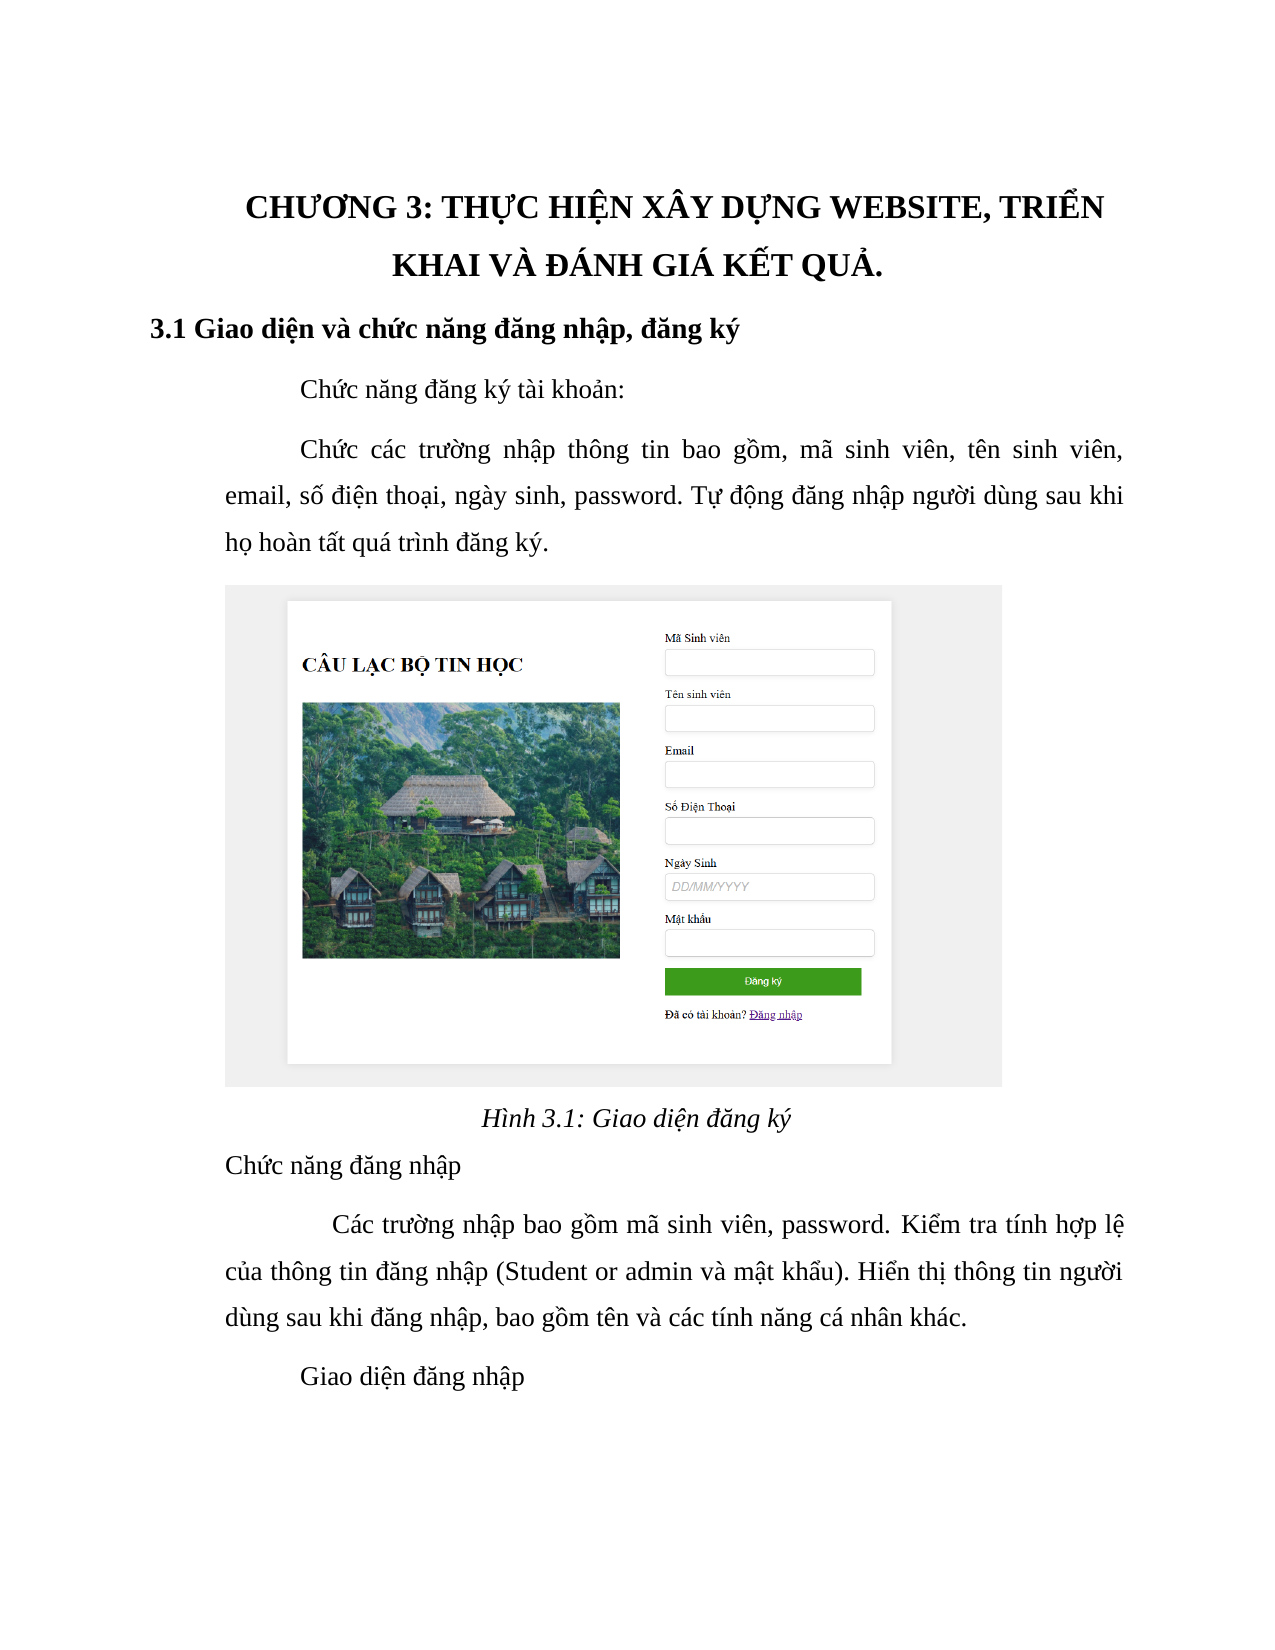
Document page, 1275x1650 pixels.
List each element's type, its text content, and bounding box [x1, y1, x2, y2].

text Giao diện đăng nhập [225, 1361, 1125, 1392]
text Chức năng đăng nhập [150, 1149, 1125, 1180]
subtitle CHƯƠNG 3: THỰC HIỆN XÂY DỰNG WEBSITE, TRIỂN KHAI VÀ ĐÁNH GIÁ KẾT QUẢ. [150, 187, 1125, 283]
picture [225, 585, 1003, 1087]
text 3.1 Giao diện và chức năng đăng nhập, đăng ký [150, 311, 1125, 344]
text Hình 3.1: Giao diện đăng ký [150, 1102, 1125, 1133]
text Các trường nhập bao gồm mã sinh viên, password. Kiểm tra tính hợp lệ của thông tin đăng nhập (Student or admin và mật khẩu). Hiển thị thông tin người dùng sau khi đăng nhập, bao gồm tên và các tính năng cá nhân khác. [225, 1208, 1125, 1332]
text Chức năng đăng ký tài khoản: [225, 374, 1125, 405]
text Chức các trường nhập thông tin bao gồm, mã sinh viên, tên sinh viên, email, số điện thoại, ngày sinh, password. Tự động đăng nhập người dùng sau khi họ hoàn tất quá trình đăng ký. [225, 433, 1125, 557]
